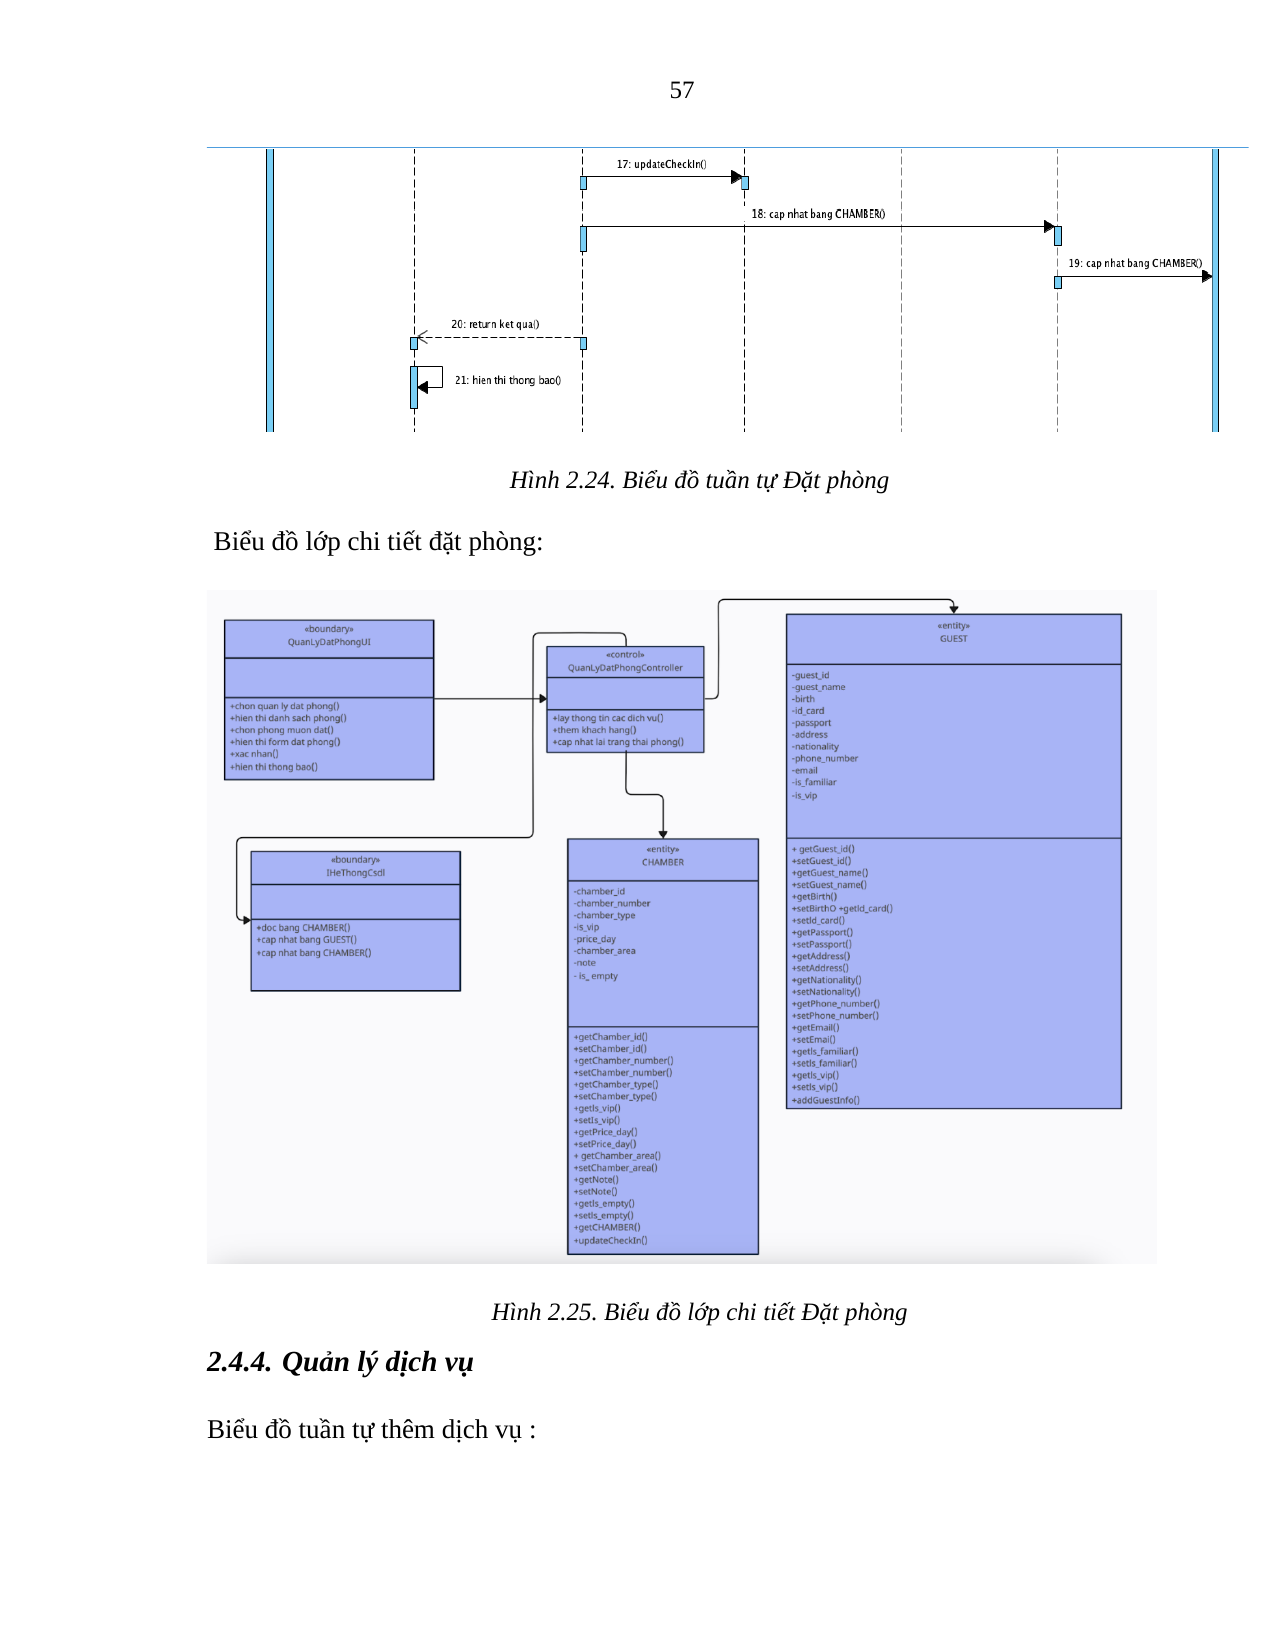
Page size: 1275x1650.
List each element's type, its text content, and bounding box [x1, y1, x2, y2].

subtitle Quản lý dịch vụ [207, 1344, 1157, 1378]
list Biểu đồ tuần tự Đặt phòng [244, 466, 1157, 494]
text Biểu đồ tuần tự thêm dịch vụ : [207, 1413, 1157, 1444]
list Biểu đồ lớp chi tiết Đặt phòng [244, 1297, 1157, 1326]
picture [206, 590, 1157, 1264]
text Biểu đồ lớp chi tiết đặt phòng: [207, 525, 1157, 556]
picture [206, 147, 1249, 432]
